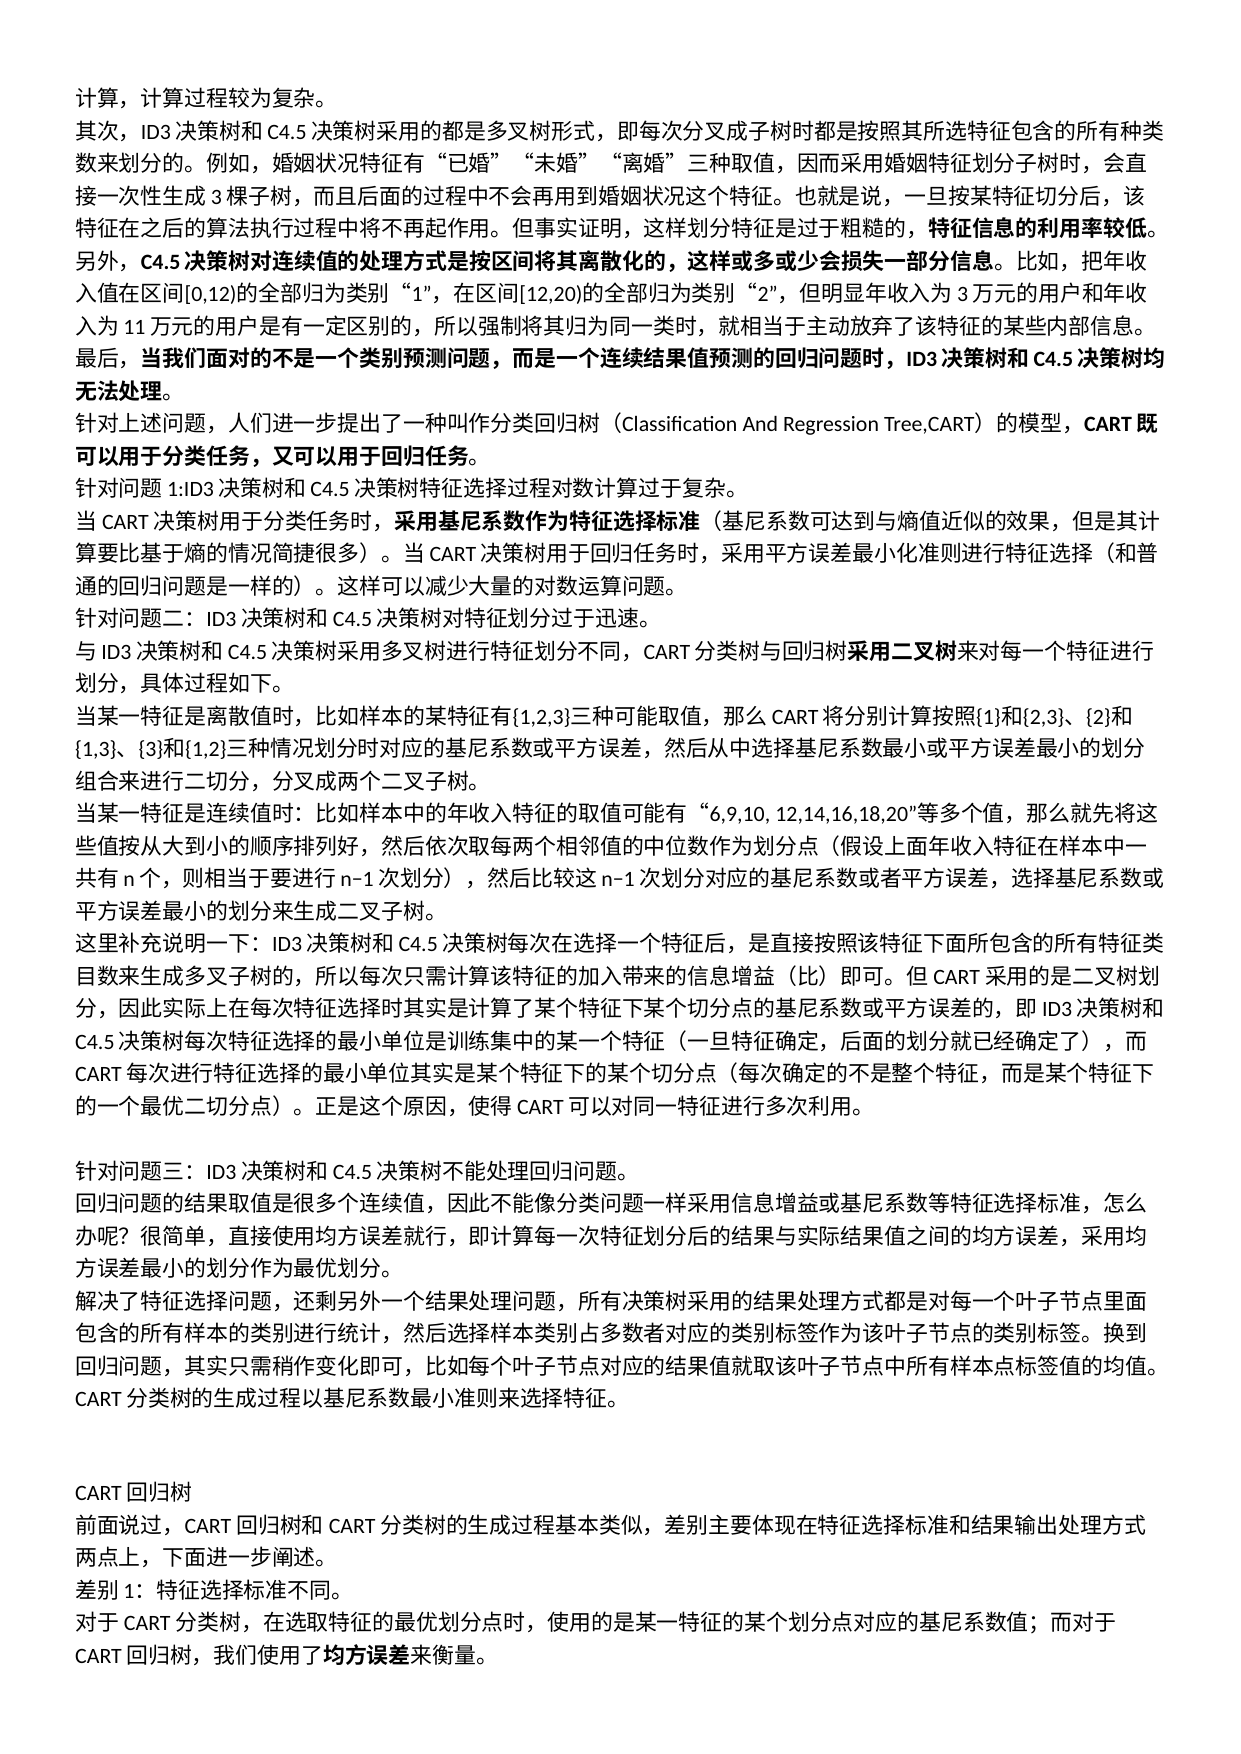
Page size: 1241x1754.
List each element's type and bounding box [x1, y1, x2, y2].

text [75, 1442, 1165, 1670]
text [75, 81, 1165, 1413]
